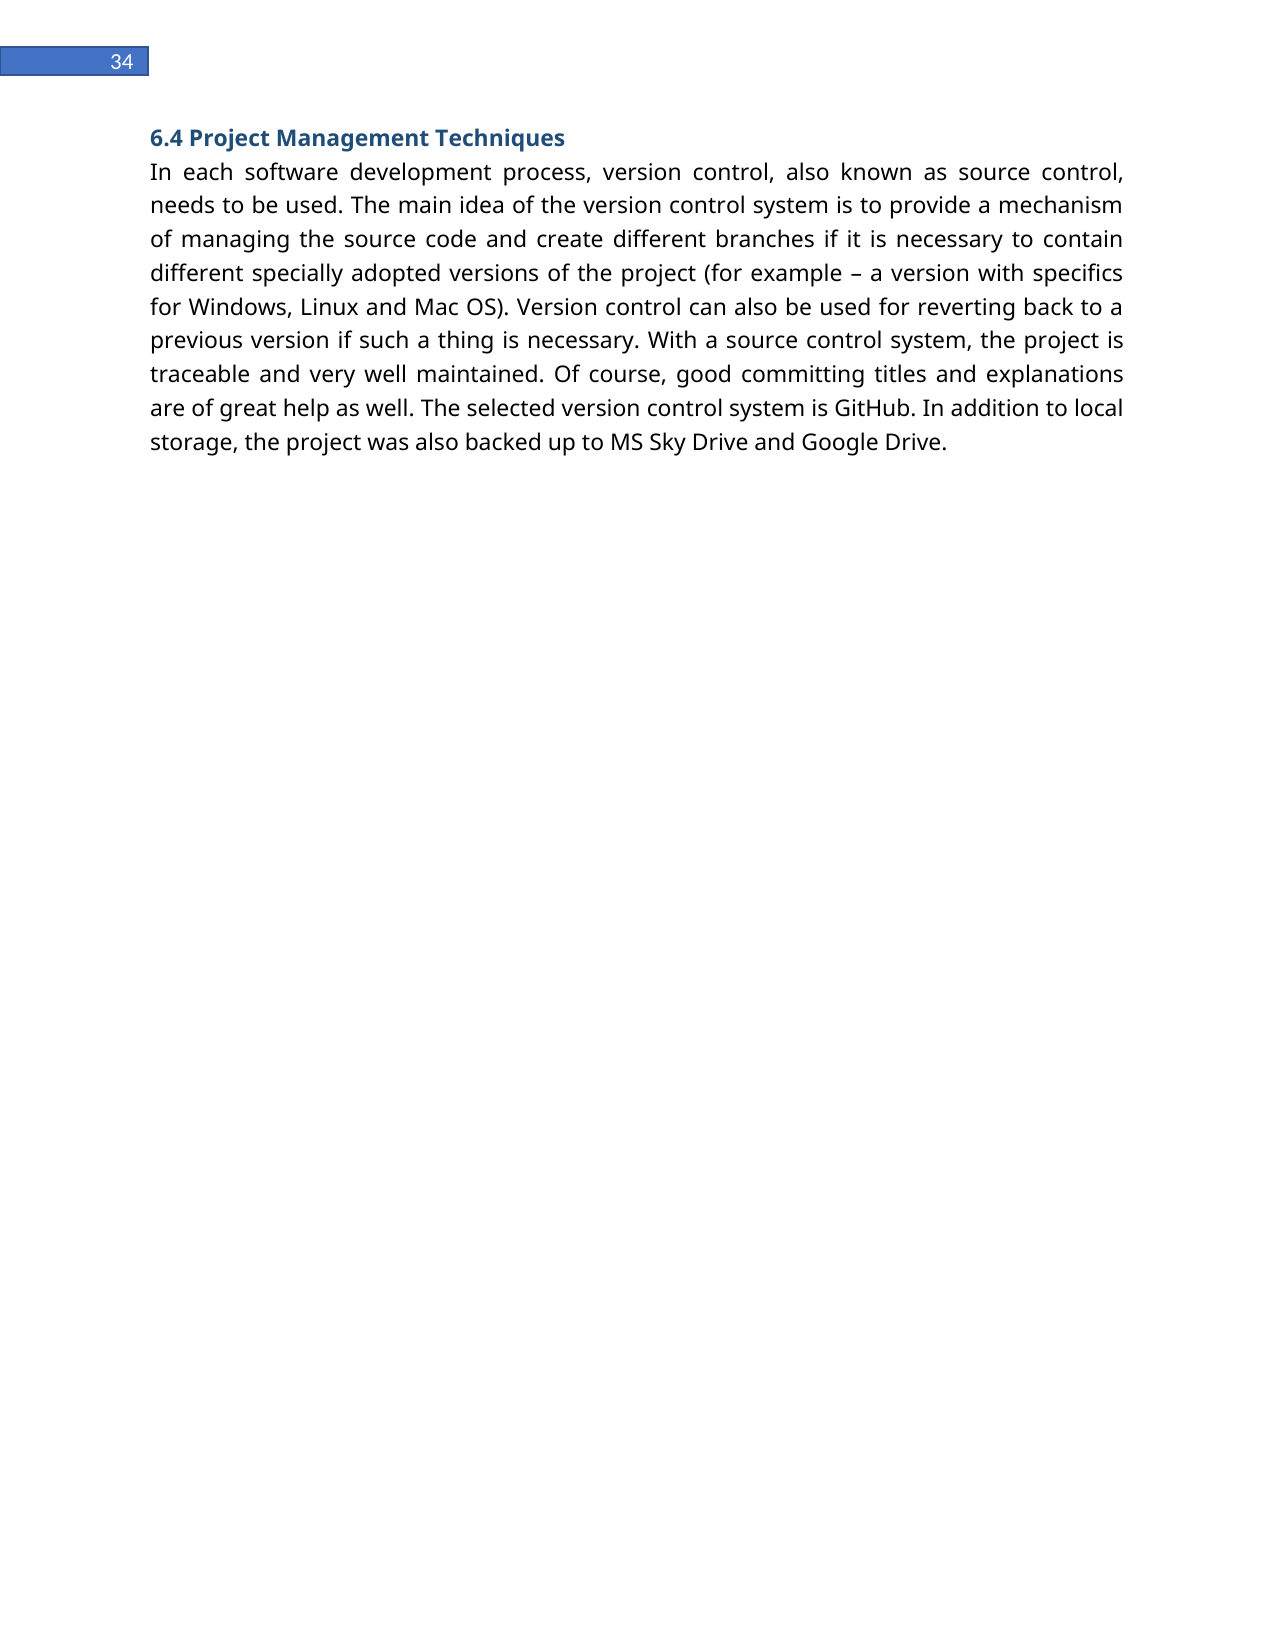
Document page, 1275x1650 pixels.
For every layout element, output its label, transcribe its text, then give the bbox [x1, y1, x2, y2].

subtitle 6.4 Project Management Techniques [150, 122, 1125, 153]
text In each software development process, version control, also known as source control, needs to be used. The main idea of the version control system is to provide a mechanism of managing the source code and create different branches if it is necessary to contain different specially adopted versions of the project (for example – a version with specifics for Windows, Linux and Mac OS). Version control can also be used for reverting back to a previous version if such a thing is necessary. With a source control system, the project is traceable and very well maintained. Of course, good committing titles and explanations are of great help as well. The selected version control system is GitHub. In addition to local storage, the project was also backed up to MS Sky Drive and Google Drive. [150, 156, 1125, 457]
